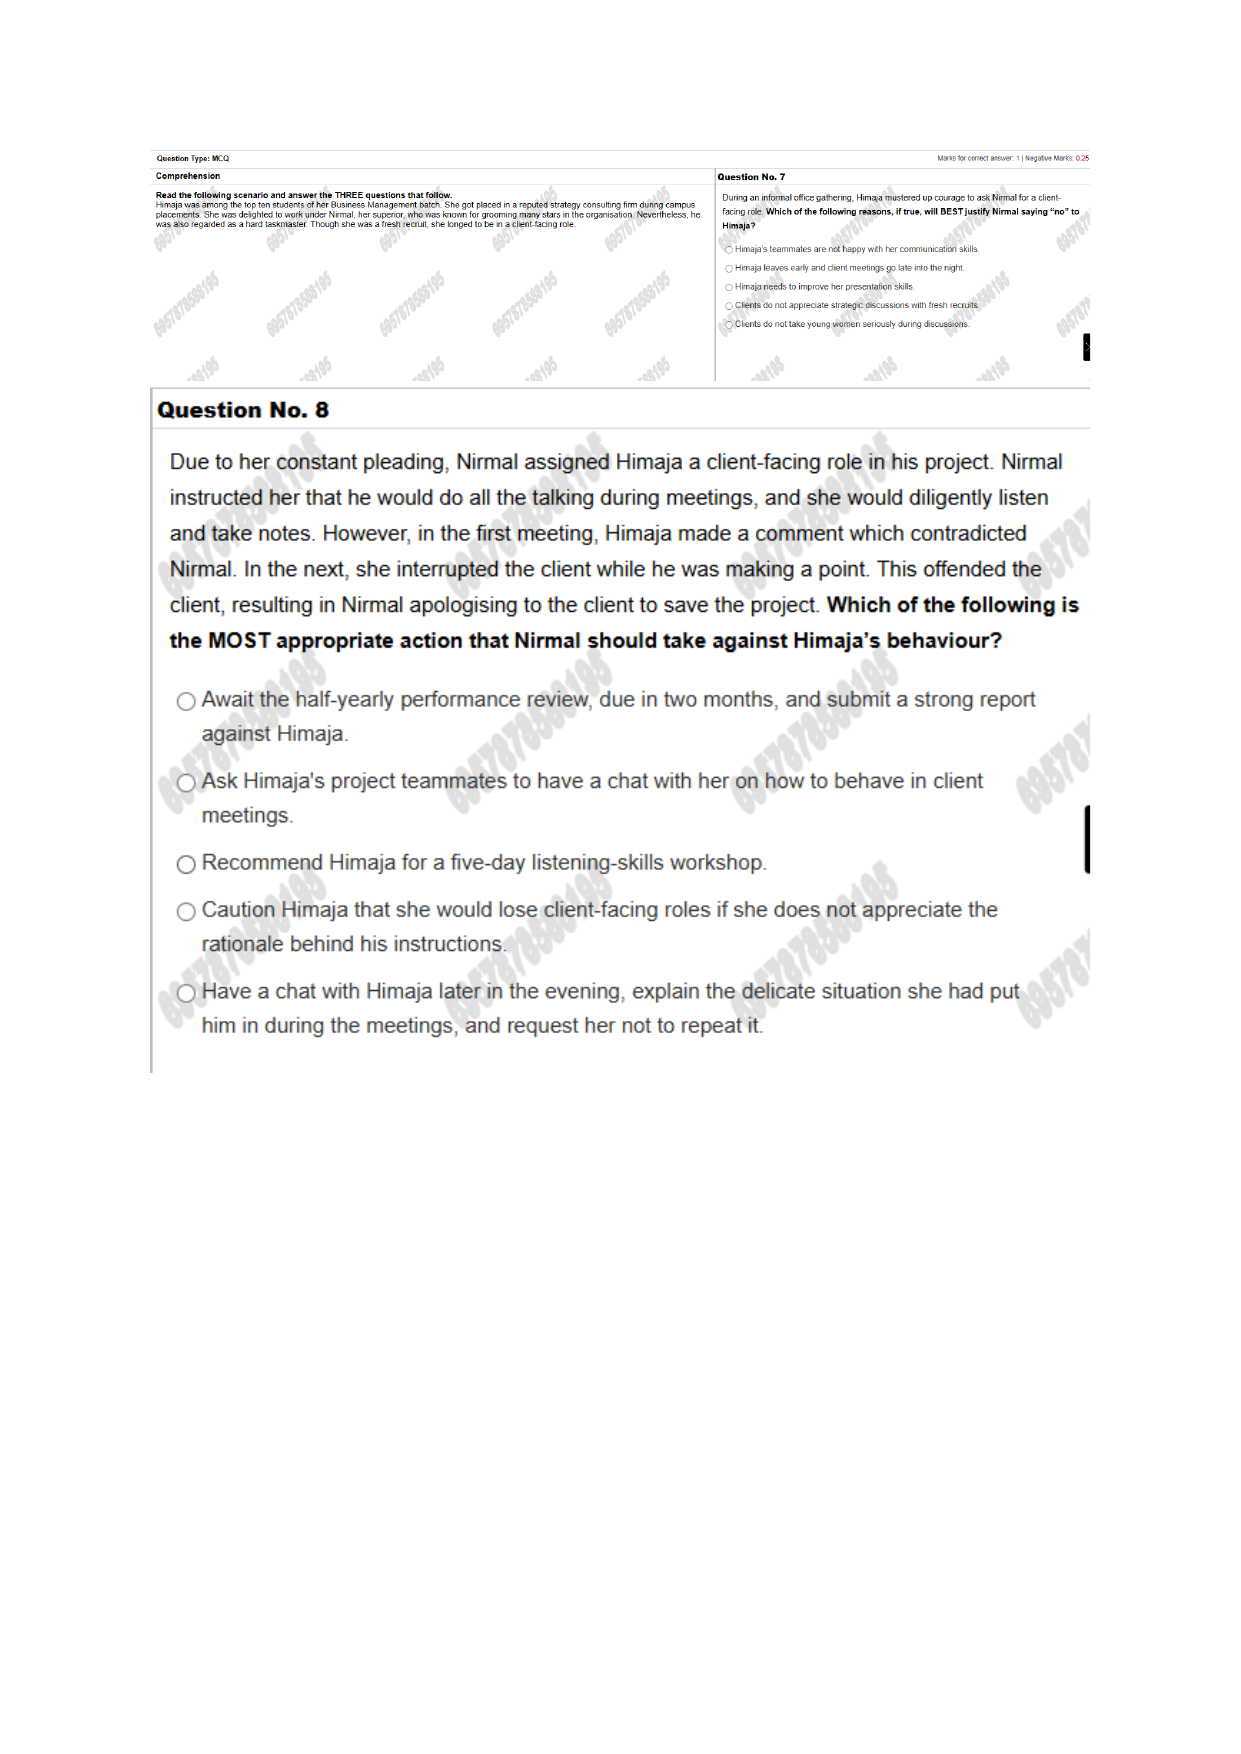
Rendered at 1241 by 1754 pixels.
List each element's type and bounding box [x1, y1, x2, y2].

picture [150, 150, 1091, 381]
picture [150, 382, 1091, 1073]
